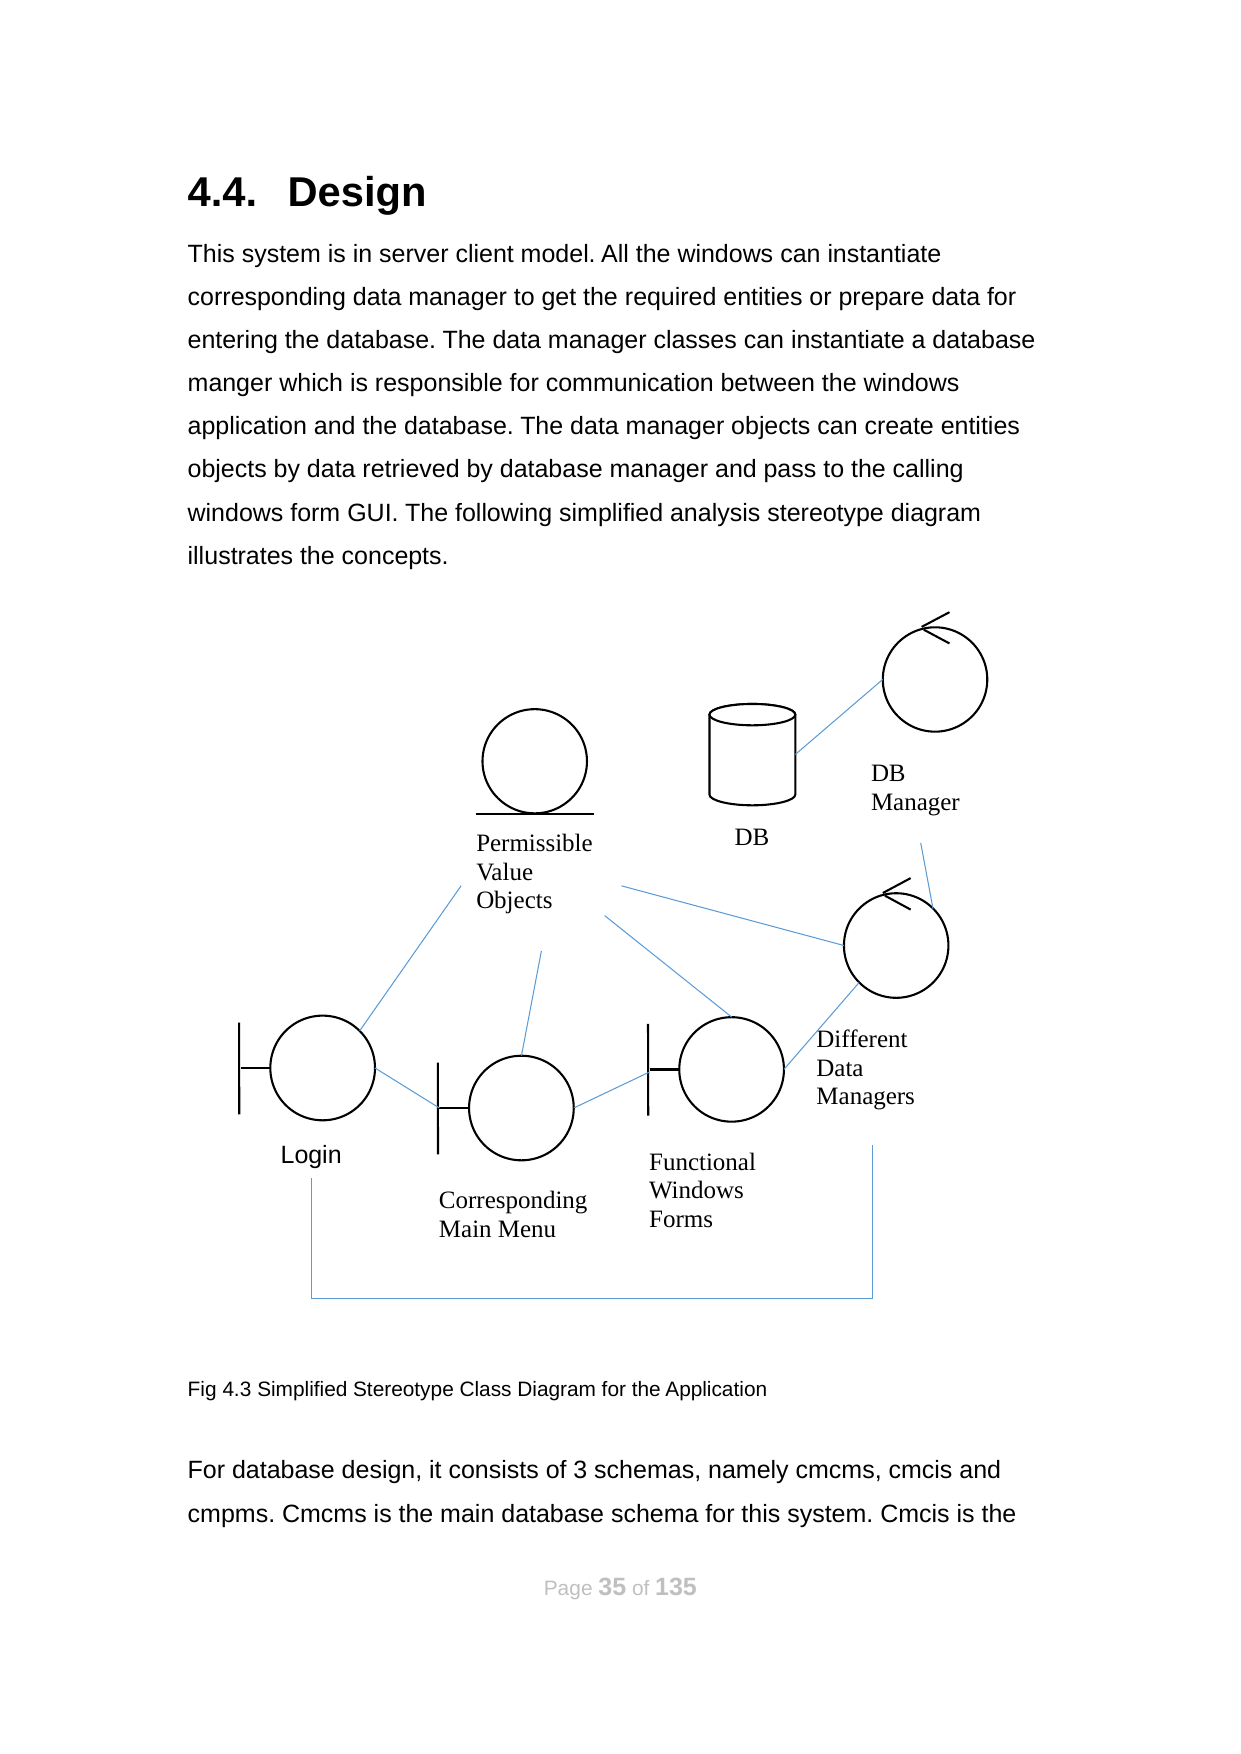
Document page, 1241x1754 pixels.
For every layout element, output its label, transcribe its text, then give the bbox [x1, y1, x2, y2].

subtitle Design [187, 167, 1053, 215]
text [187, 1456, 1053, 1527]
text This system is in server client model. All the windows can instantiate corresponding data manager to get the required entities or prepare data for entering the database. The data manager classes can instantiate a database manger which is responsible for communication between the windows application and the database. The data manager objects can create entities objects by data retrieved by database manager and pass to the calling windows form GUI. The following simplified analysis stereotype diagram illustrates the concepts. [187, 239, 1053, 1362]
